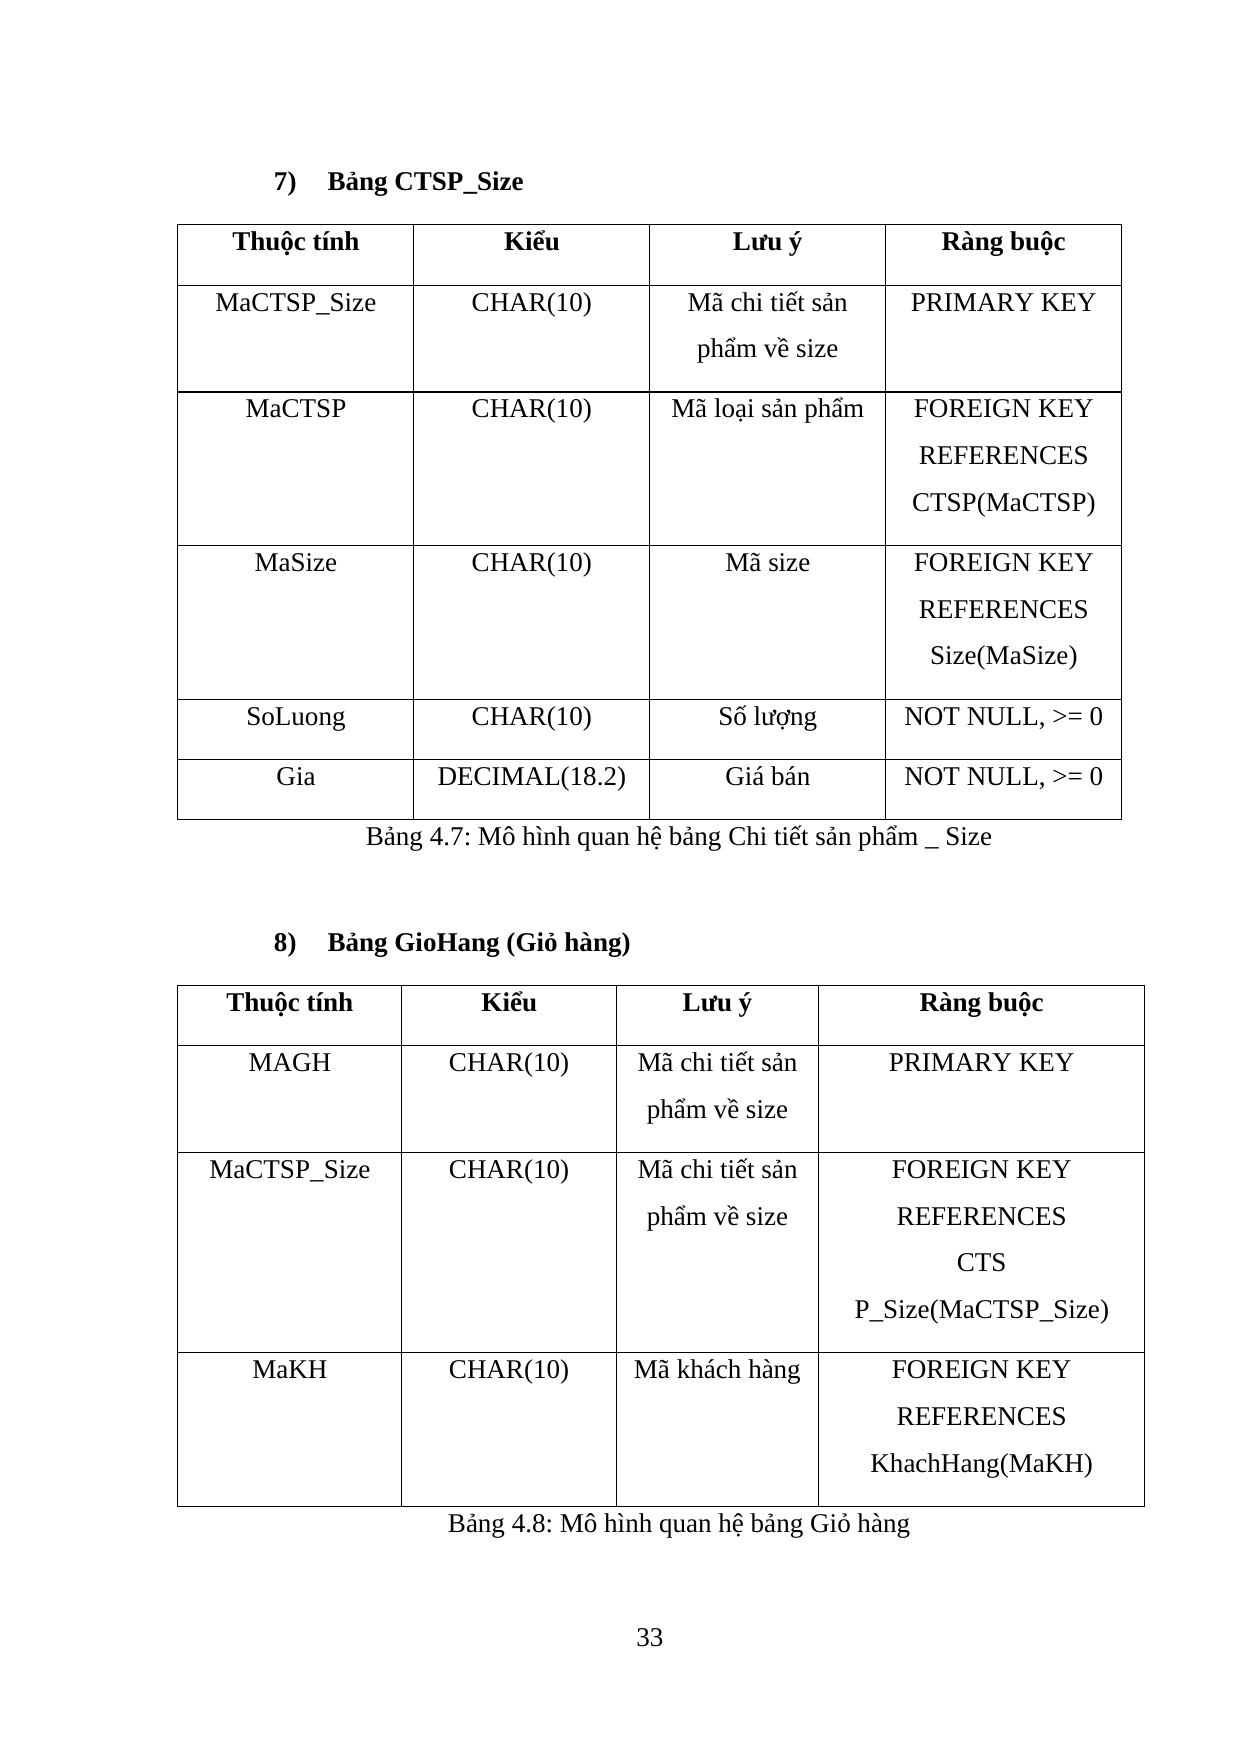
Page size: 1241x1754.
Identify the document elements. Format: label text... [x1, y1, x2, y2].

table_cell MaCTSP_Size [178, 286, 413, 391]
list Bảng GioHang (Giỏ hàng) [221, 926, 1122, 957]
table_cell CHAR(10) [414, 546, 649, 698]
table_cell CHAR(10) [414, 700, 649, 759]
table_header Kiểu [414, 225, 649, 284]
table_header Ràng buộc [886, 225, 1121, 284]
table_cell Gia [178, 760, 413, 819]
table_header Thuộc tính [178, 986, 401, 1045]
table_header Thuộc tính [178, 225, 413, 284]
table_cell CHAR(10) [402, 1046, 616, 1152]
table_cell MaKH [178, 1353, 401, 1506]
table_cell Mã chi tiết sản phẩm về size [650, 286, 885, 391]
table_cell NOT NULL, >= 0 [886, 760, 1121, 819]
table_cell Mã khách hàng [617, 1353, 818, 1506]
table_cell CHAR(10) [414, 393, 649, 545]
table_cell Mã chi tiết sản phẩm về size [617, 1046, 818, 1152]
table_cell CHAR(10) [402, 1353, 616, 1506]
table_cell PRIMARY KEY [886, 286, 1121, 391]
table_cell Giá bán [650, 760, 885, 819]
table_cell FOREIGN KEY REFERENCES Size(MaSize) [886, 546, 1121, 698]
table_cell PRIMARY KEY [819, 1046, 1144, 1152]
table_header Kiểu [402, 986, 616, 1045]
table_cell DECIMAL(18.2) [414, 760, 649, 819]
list Bảng CTSP_Size [221, 165, 1122, 196]
table_cell MaSize [178, 546, 413, 698]
table_header Lưu ý [650, 225, 885, 284]
table_cell MAGH [178, 1046, 401, 1152]
table_cell CHAR(10) [414, 286, 649, 391]
table_cell Số lượng [650, 700, 885, 759]
table_cell SoLuong [178, 700, 413, 759]
text Bảng 4.7: Mô hình quan hệ bảng Chi tiết sản phẩm _ Size [177, 820, 1122, 851]
table_cell Mã size [650, 546, 885, 698]
table_cell MaCTSP_Size [178, 1153, 401, 1352]
table_header Ràng buộc [819, 986, 1144, 1045]
table_cell MaCTSP [178, 393, 413, 545]
table_cell Mã chi tiết sản phẩm về size [617, 1153, 818, 1352]
table_cell CHAR(10) [402, 1153, 616, 1352]
table_cell FOREIGN KEY REFERENCES KhachHang(MaKH) [819, 1353, 1144, 1506]
table_header Lưu ý [617, 986, 818, 1045]
table_cell Mã loại sản phẩm [650, 393, 885, 545]
table_cell FOREIGN KEY REFERENCES CTSP(MaCTSP) [886, 393, 1121, 545]
table_cell FOREIGN KEY REFERENCES CTSP_Size(MaCTSP_Size) [819, 1153, 1144, 1352]
table_cell NOT NULL, >= 0 [886, 700, 1121, 759]
text Bảng 4.8: Mô hình quan hệ bảng Giỏ hàng [177, 1507, 1122, 1538]
